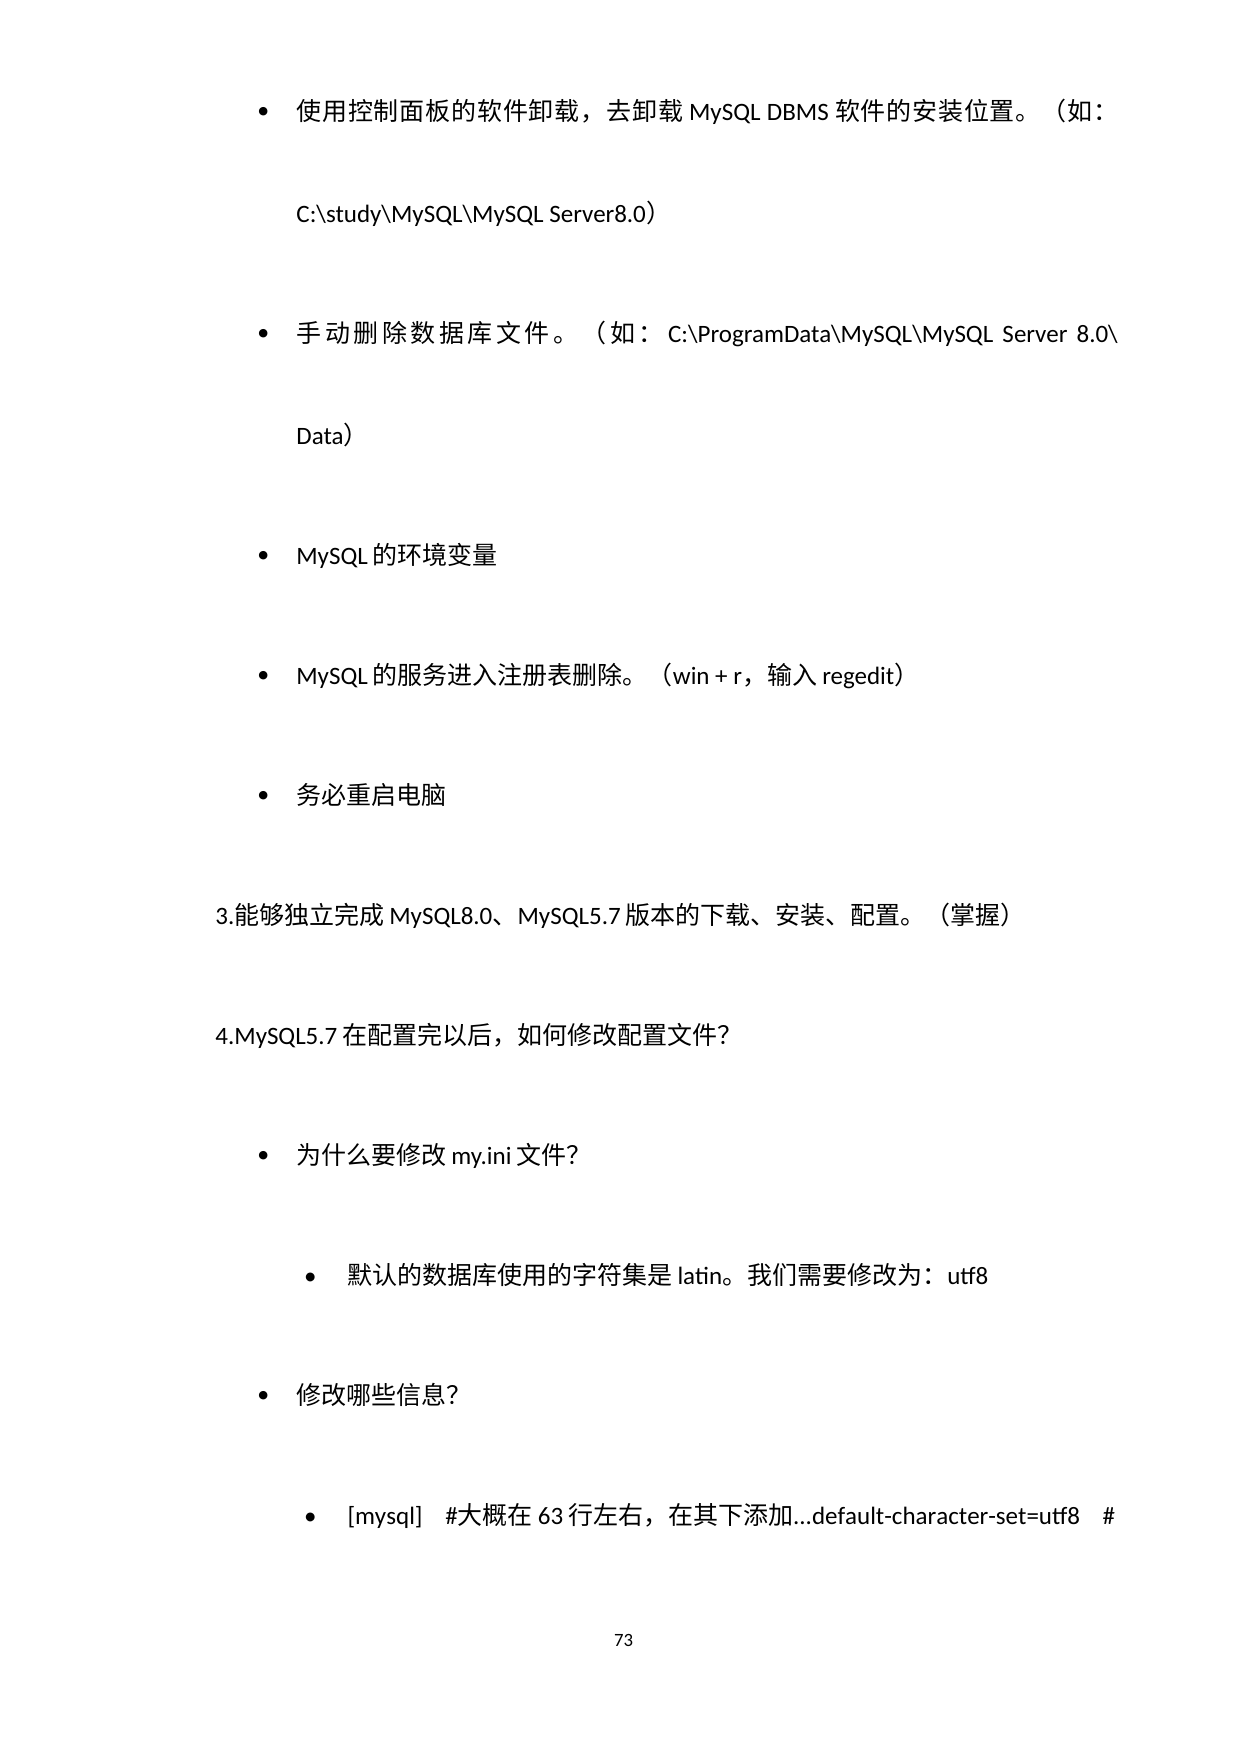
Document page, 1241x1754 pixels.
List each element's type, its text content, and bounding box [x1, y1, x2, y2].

list MySQL的环境变量 [259, 519, 1118, 587]
subtitle 4.MySQL5.7在配置完以后，如何修改配置文件？ [215, 999, 1118, 1067]
list 为什么要修改my.ini文件？ [259, 1119, 1118, 1187]
list 手动删除数据库文件。（如：C:\ProgramData\MySQL\MySQL Server 8.0\Data） [259, 298, 1118, 467]
list 使用控制面板的软件卸载，去卸载MySQL DBMS软件的安装位置。（如：C:\study\MySQL\MySQL Server8.0） [259, 76, 1118, 246]
text • 默认的数据库使用的字符集是latin。我们需要修改为：utf8 [304, 1239, 1118, 1307]
subtitle 3.能够独立完成MySQL8.0、MySQL5.7版本的下载、安装、配置。（掌握） [215, 879, 1118, 947]
list 务必重启电脑 [259, 759, 1118, 827]
list 修改哪些信息？ [259, 1359, 1118, 1427]
list MySQL的服务进入注册表删除。（win + r，输入regedit） [259, 639, 1118, 707]
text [304, 1479, 1118, 1547]
